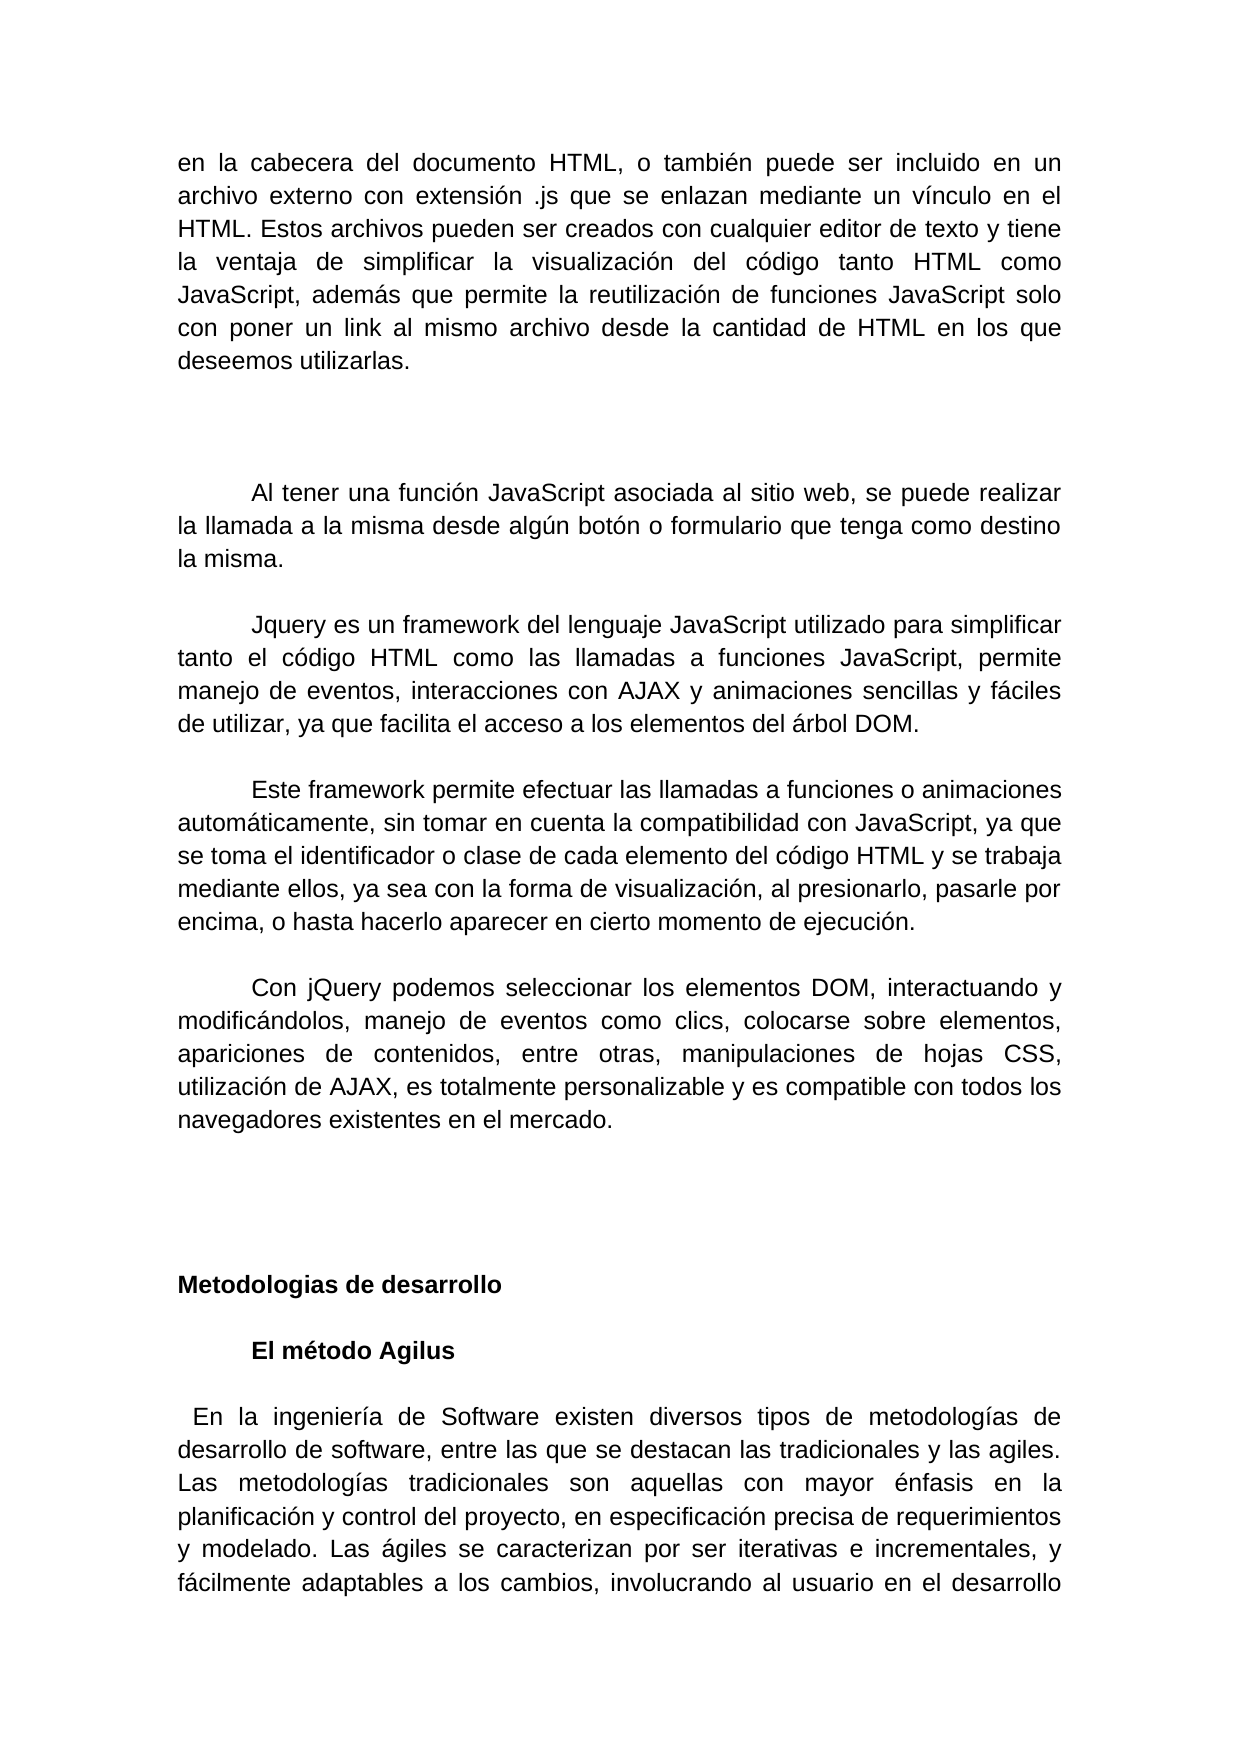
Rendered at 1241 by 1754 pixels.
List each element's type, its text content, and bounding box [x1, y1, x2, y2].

text Jquery es un framework del lenguaje JavaScript utilizado para simplificar tanto el código HTML como las llamadas a funciones JavaScript, permite manejo de eventos, interacciones con AJAX y animaciones sencillas y fáciles de utilizar, ya que facilita el acceso a los elementos del árbol DOM. [177, 610, 1063, 738]
text Con jQuery podemos seleccionar los elementos DOM, interactuando y modificándolos, manejo de eventos como clics, colocarse sobre elementos, apariciones de contenidos, entre otras, manipulaciones de hojas CSS, utilización de AJAX, es totalmente personalizable y es compatible con todos los navegadores existentes en el mercado. [177, 973, 1063, 1134]
text Este framework permite efectuar las llamadas a funciones o animaciones automáticamente, sin tomar en cuenta la compatibilidad con JavaScript, ya que se toma el identificador o clase de cada elemento del código HTML y se trabaja mediante ellos, ya sea con la forma de visualización, al presionarlo, pasarle por encima, o hasta hacerlo aparecer en cierto momento de ejecución. [177, 775, 1063, 936]
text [177, 148, 1063, 374]
text Al tener una función JavaScript asociada al sitio web, se puede realizar la llamada a la misma desde algún botón o formulario que tenga como destino la misma. [177, 478, 1063, 573]
text El método Agilus [177, 1336, 1063, 1365]
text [177, 1402, 1063, 1596]
text Metodologias de desarrollo [177, 1270, 1063, 1299]
